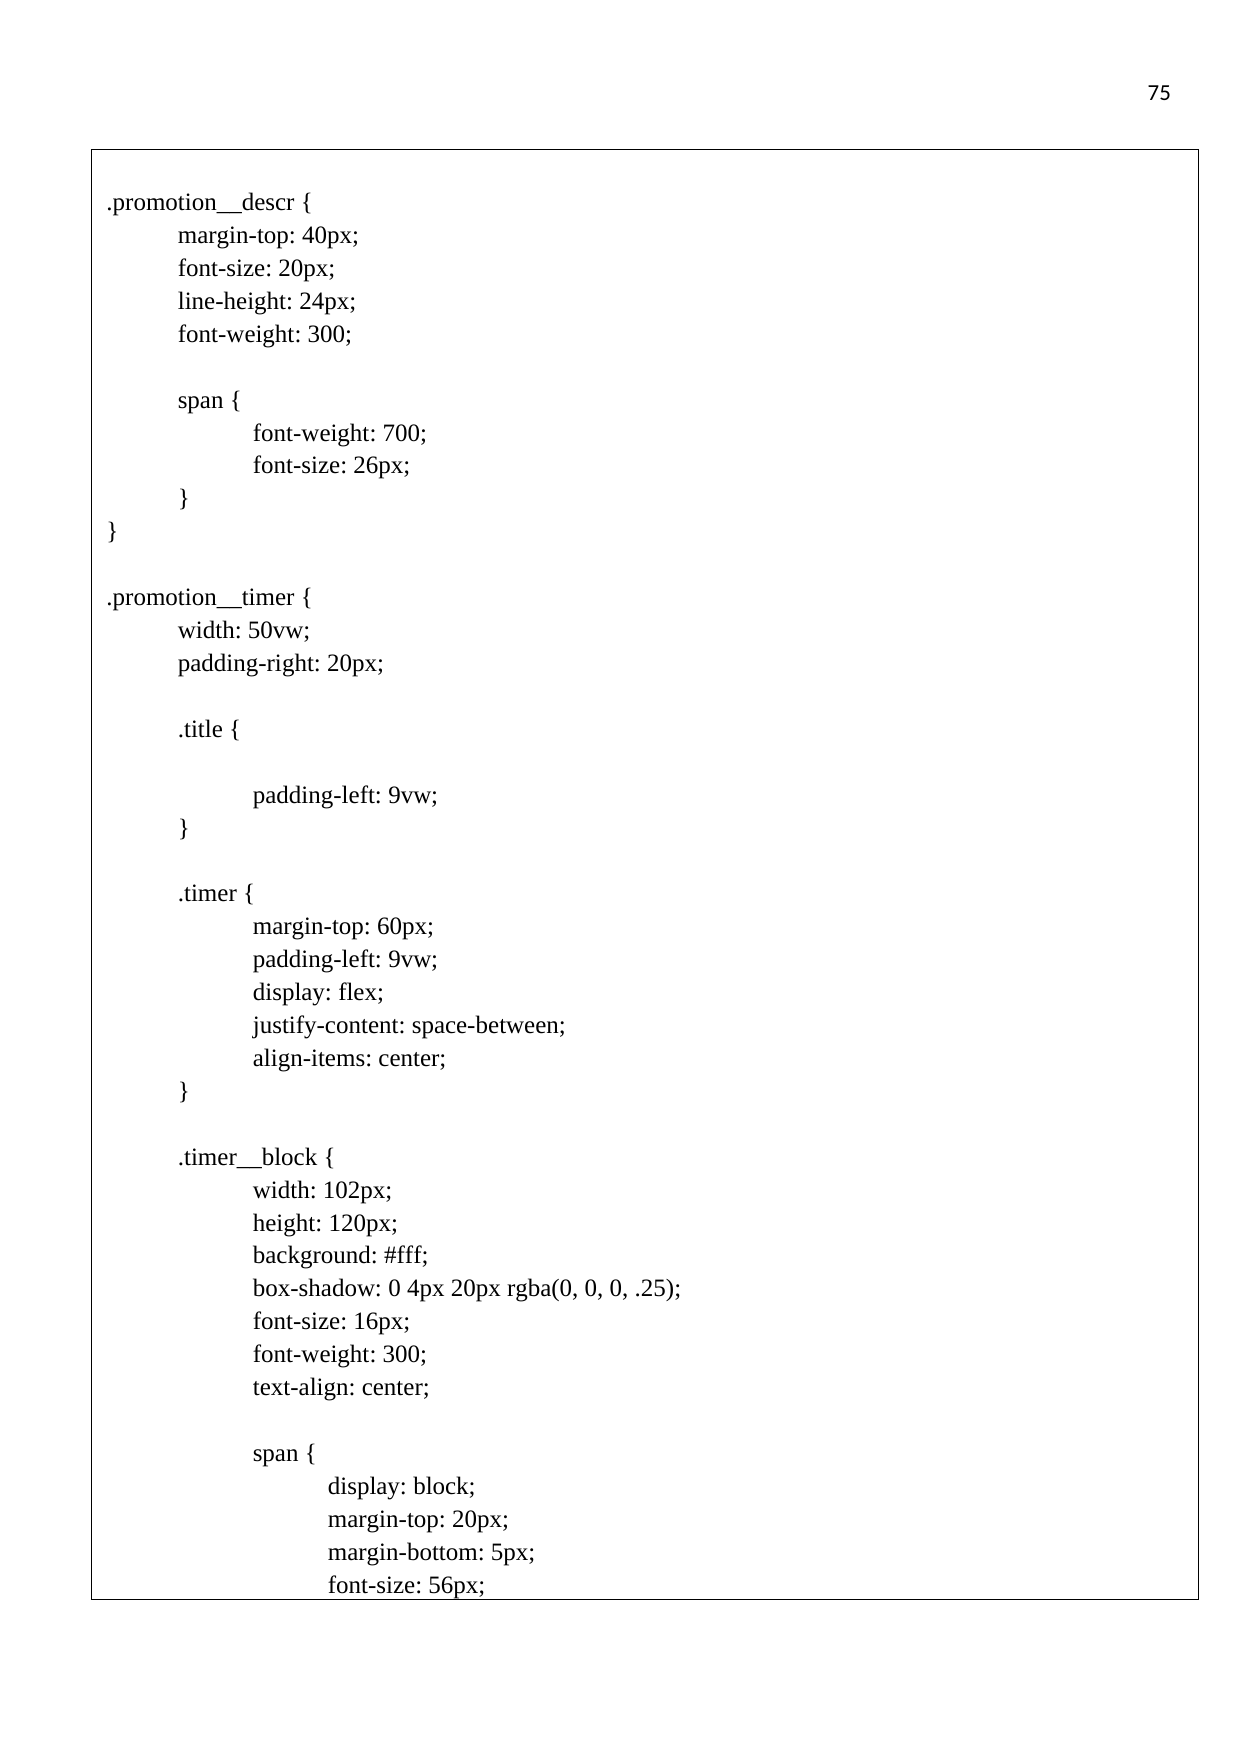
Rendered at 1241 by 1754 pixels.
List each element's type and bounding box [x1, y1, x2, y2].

table_header [92, 150, 1198, 1598]
